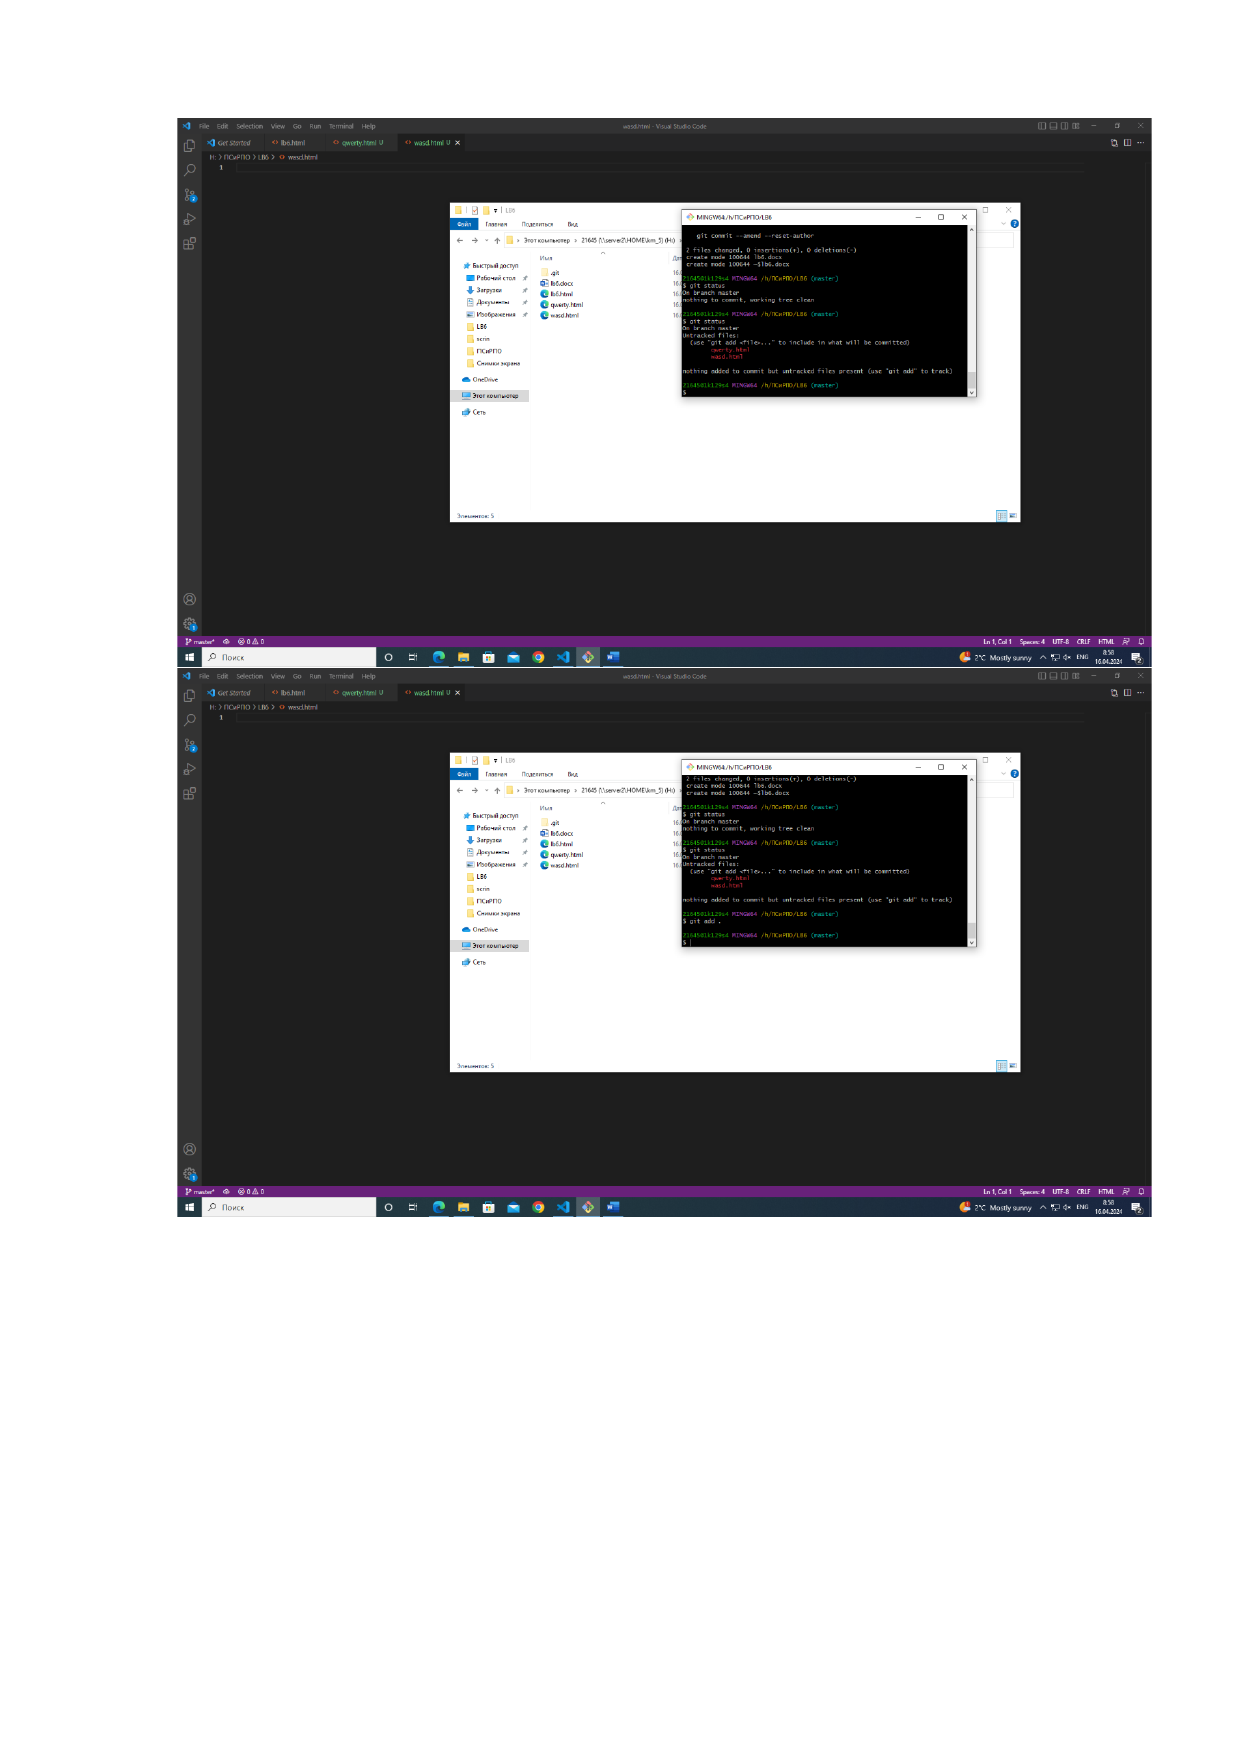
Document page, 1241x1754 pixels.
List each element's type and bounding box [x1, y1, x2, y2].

picture [177, 668, 1152, 1217]
picture [177, 118, 1152, 667]
